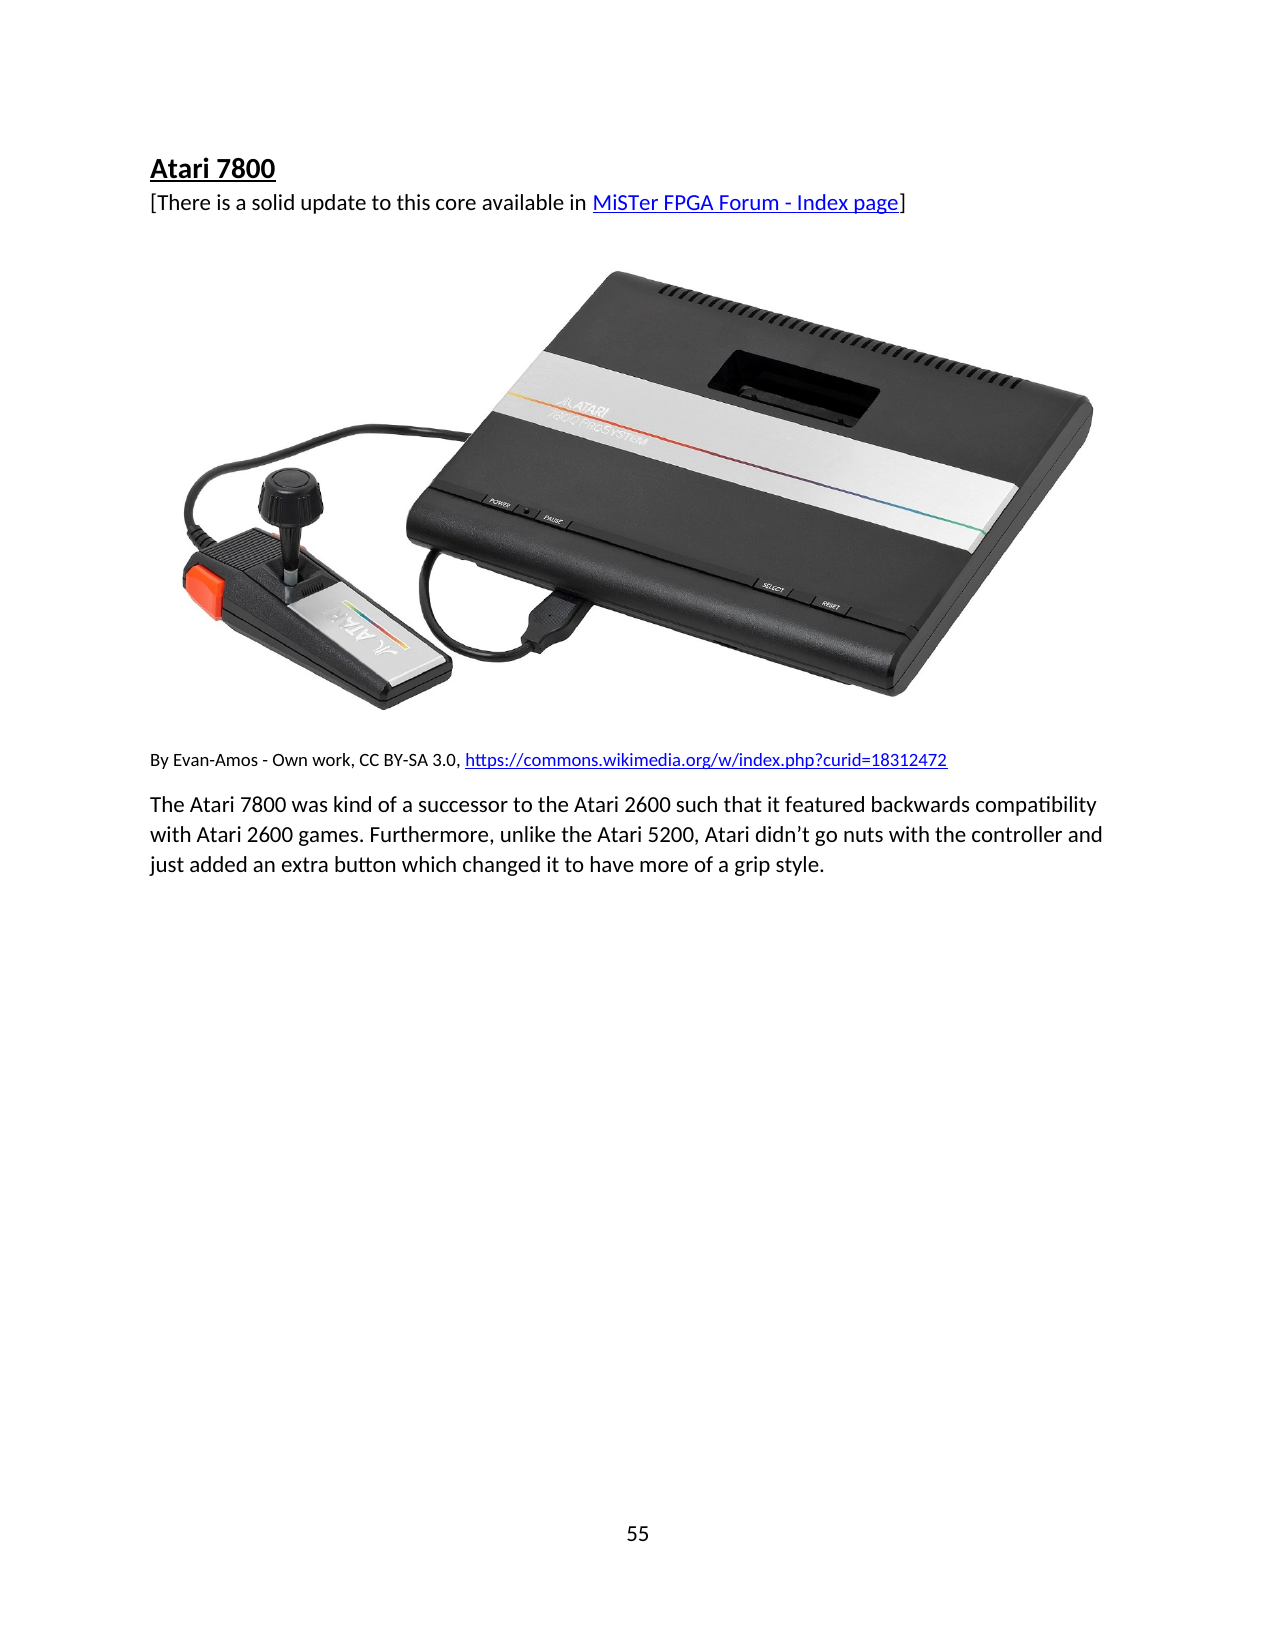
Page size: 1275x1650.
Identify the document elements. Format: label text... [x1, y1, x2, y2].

text The Atari 7800 was kind of a successor to the Atari 2600 such that it featured backwards compatibility with Atari 2600 games. Furthermore, unlike the Atari 5200, Atari didn’t go nuts with the controller and just added an extra button which changed it to have more of a grip style. [150, 790, 1125, 878]
text By Evan-Amos - Own work, CC BY-SA 3.0, https://commons.wikimedia.org/w/index.php?curid=18312472 [150, 747, 1125, 771]
picture [150, 234, 1125, 747]
text Atari 7800 [There is a solid update to this core available in MiSTer FPGA Forum - Index page] [150, 150, 1125, 216]
